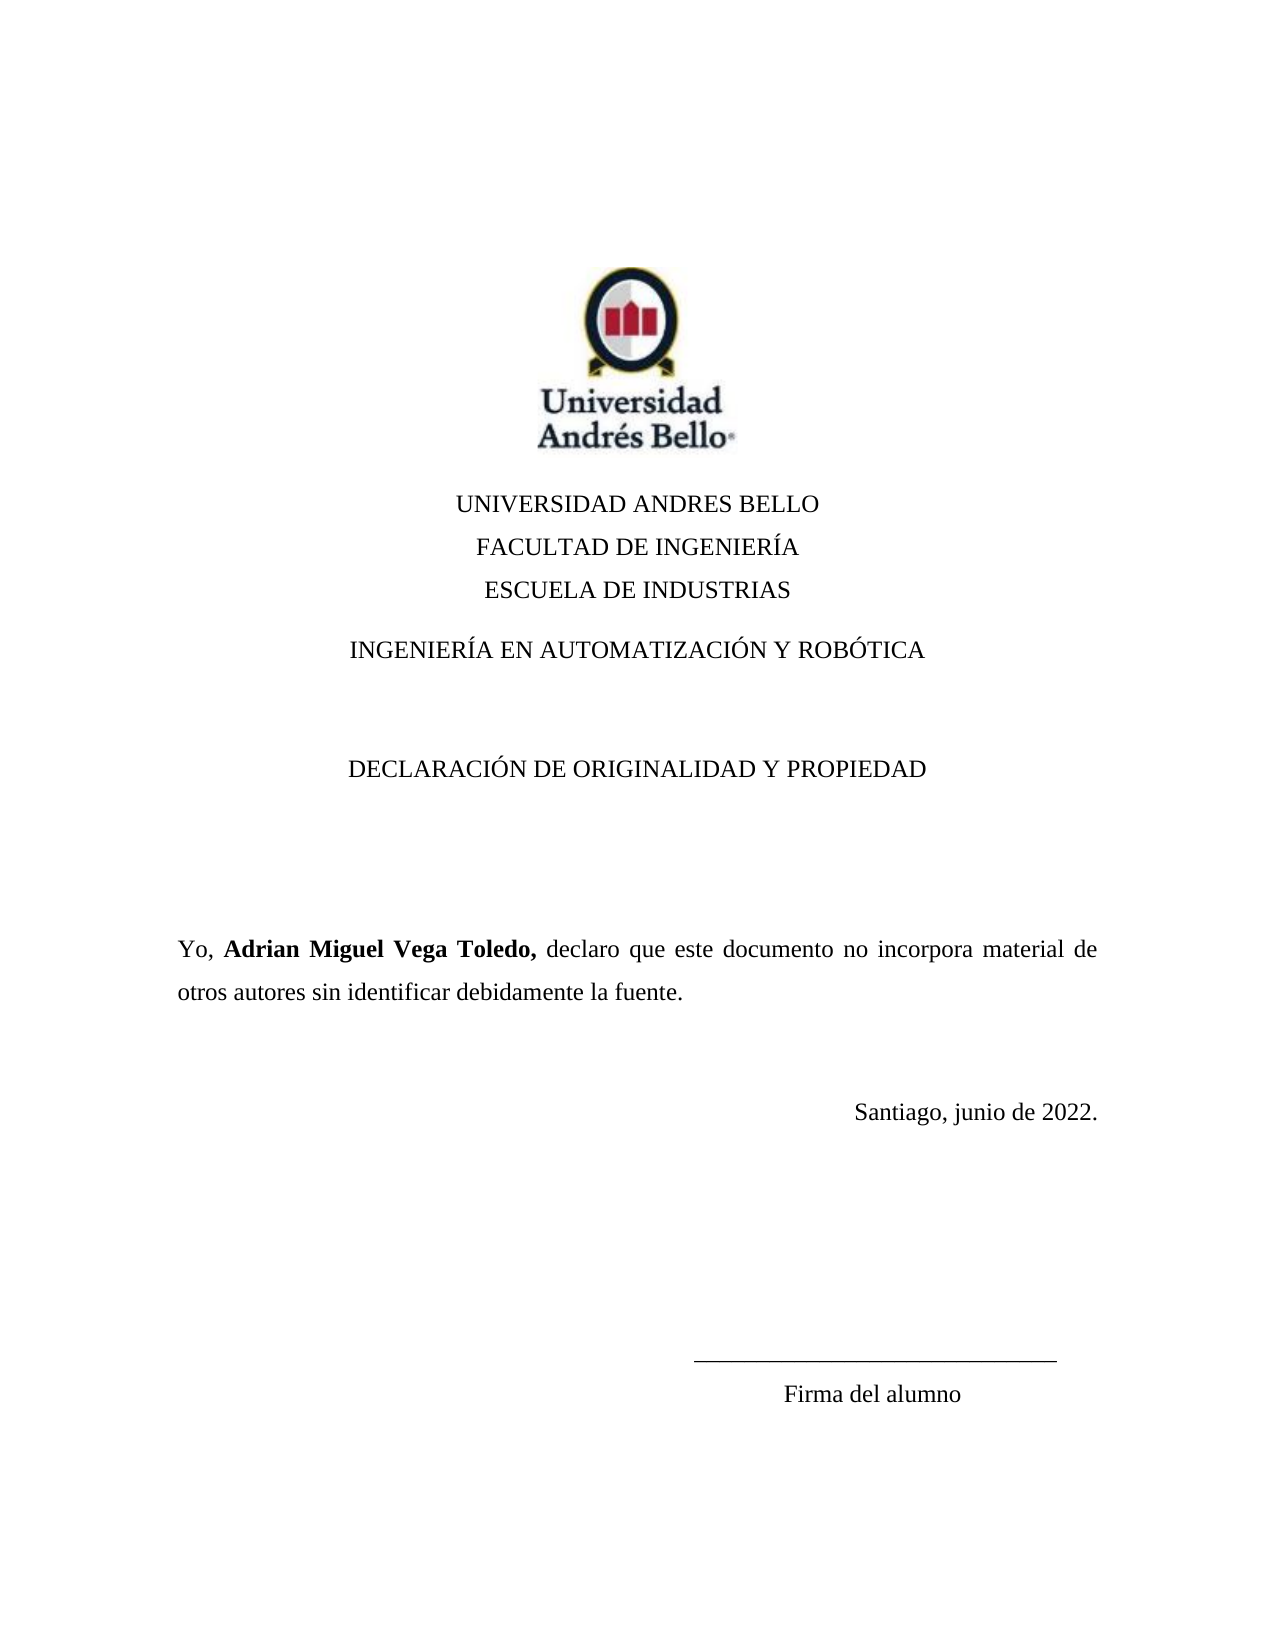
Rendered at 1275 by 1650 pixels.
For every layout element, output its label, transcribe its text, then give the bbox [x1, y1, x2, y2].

text DECLARACIÓN DE ORIGINALIDAD Y PROPIEDAD [177, 754, 1098, 783]
text Santiago, junio de 2022. [177, 1097, 1098, 1125]
text _____________________________ Firma del alumno [694, 1336, 1098, 1408]
picture [537, 267, 738, 458]
text UNIVERSIDAD ANDRES BELLO FACULTAD DE INGENIERÍA ESCUELA DE INDUSTRIAS [177, 489, 1098, 604]
text Yo, Adrian Miguel Vega Toledo, declaro que este documento no incorpora material de otros autores sin identificar debidamente la fuente. [177, 934, 1098, 1006]
text INGENIERÍA EN AUTOMATIZACIÓN Y ROBÓTICA [177, 635, 1098, 664]
